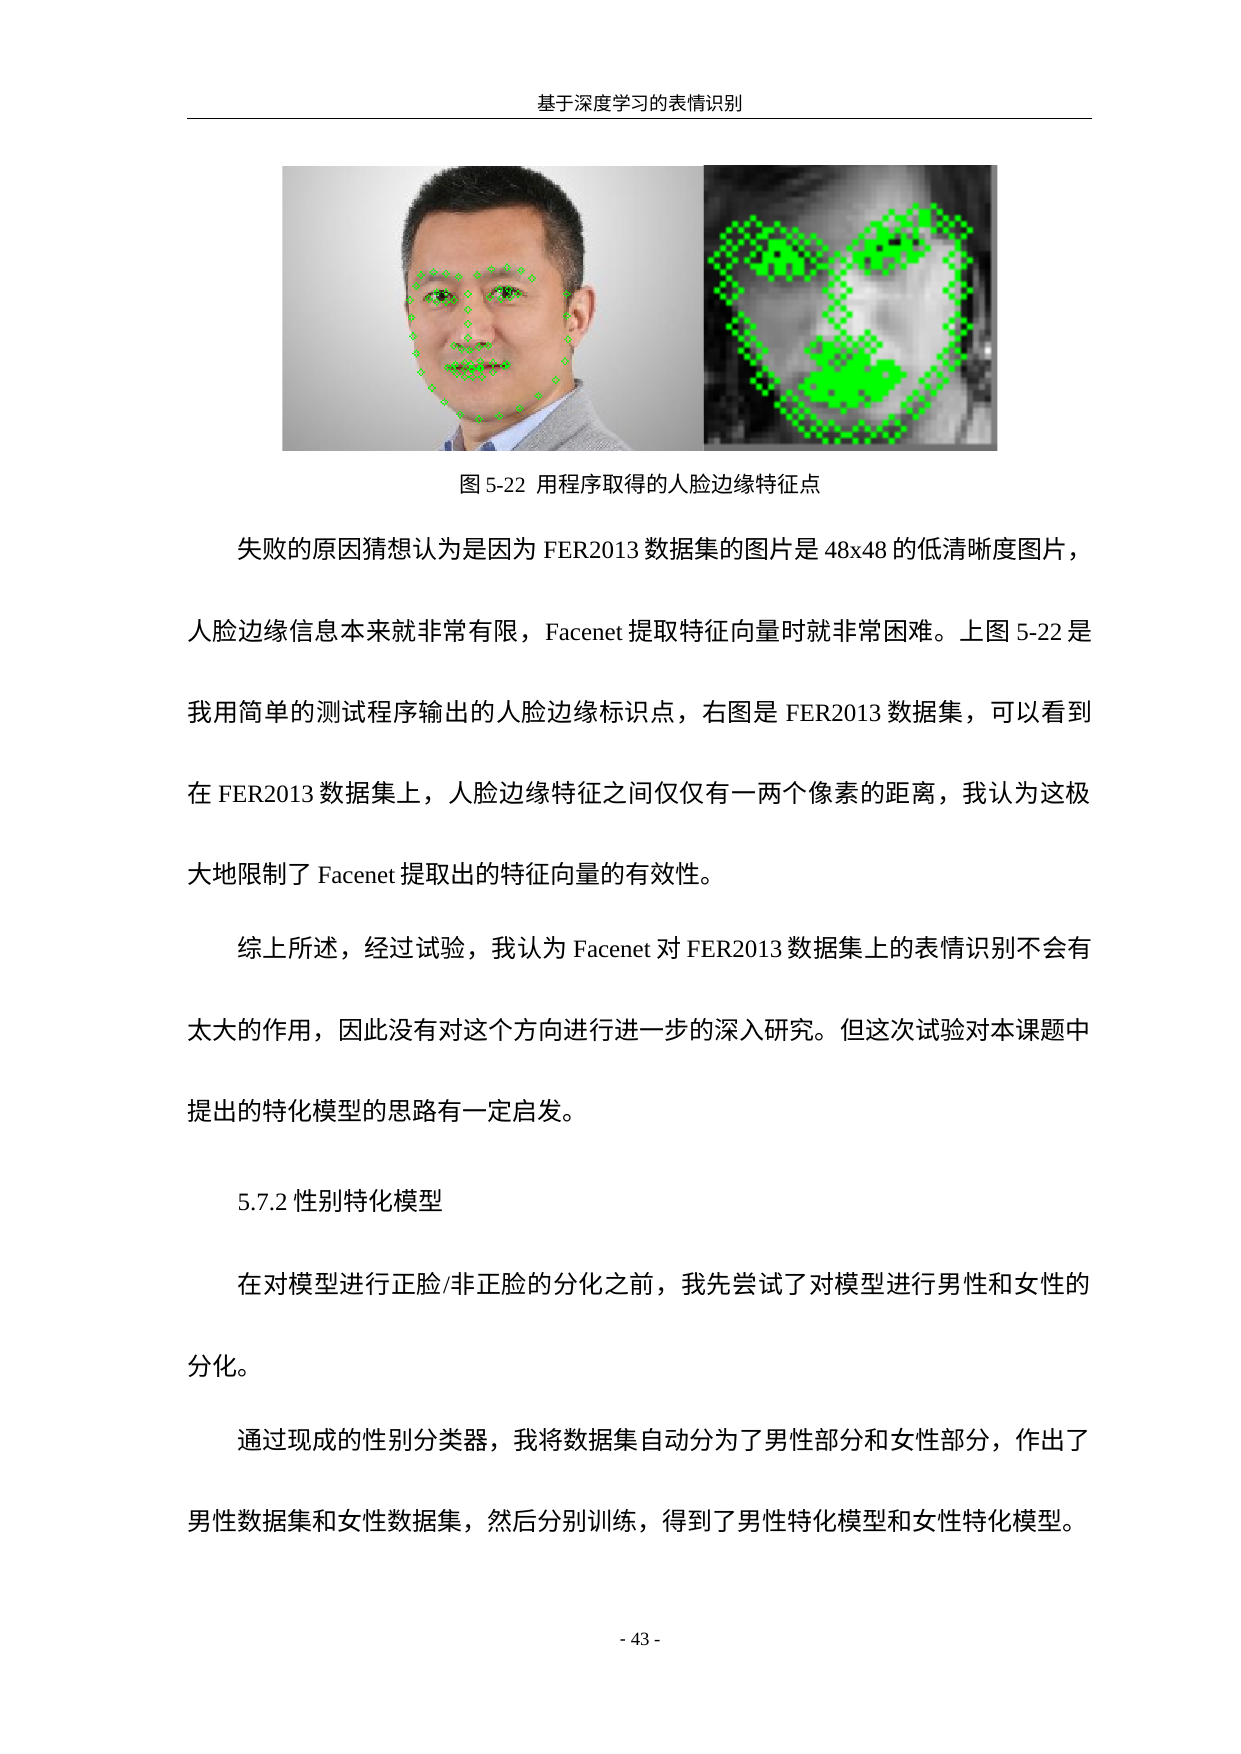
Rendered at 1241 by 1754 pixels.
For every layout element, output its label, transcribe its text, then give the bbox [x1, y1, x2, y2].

text 通过现成的性别分类器，我将数据集自动分为了男性部分和女性部分，作出了男性数据集和女性数据集，然后分别训练，得到了男性特化模型和女性特化模型。 [187, 1406, 1092, 1552]
text 综上所述，经过试验，我认为Facenet对FER2013数据集上的表情识别不会有太大的作用，因此没有对这个方向进行进一步的深入研究。但这次试验对本课题中提出的特化模型的思路有一定启发。 [187, 914, 1092, 1142]
subtitle 5.7.2 性别特化模型 [187, 1167, 1092, 1232]
text 图5-22 用程序取得的人脸边缘特征点 [187, 467, 1092, 499]
text 失败的原因猜想认为是因为FER2013数据集的图片是48x48的低清晰度图片，人脸边缘信息本来就非常有限，Facenet提取特征向量时就非常困难。上图5-22是我用简单的测试程序输出的人脸边缘标识点，右图是FER2013数据集，可以看到在FER2013数据集上，人脸边缘特征之间仅仅有一两个像素的距离，我认为这极大地限制了Facenet提取出的特征向量的有效性。 [187, 515, 1092, 905]
picture [282, 165, 998, 451]
text 在对模型进行正脸/非正脸的分化之前，我先尝试了对模型进行男性和女性的分化。 [187, 1250, 1092, 1397]
